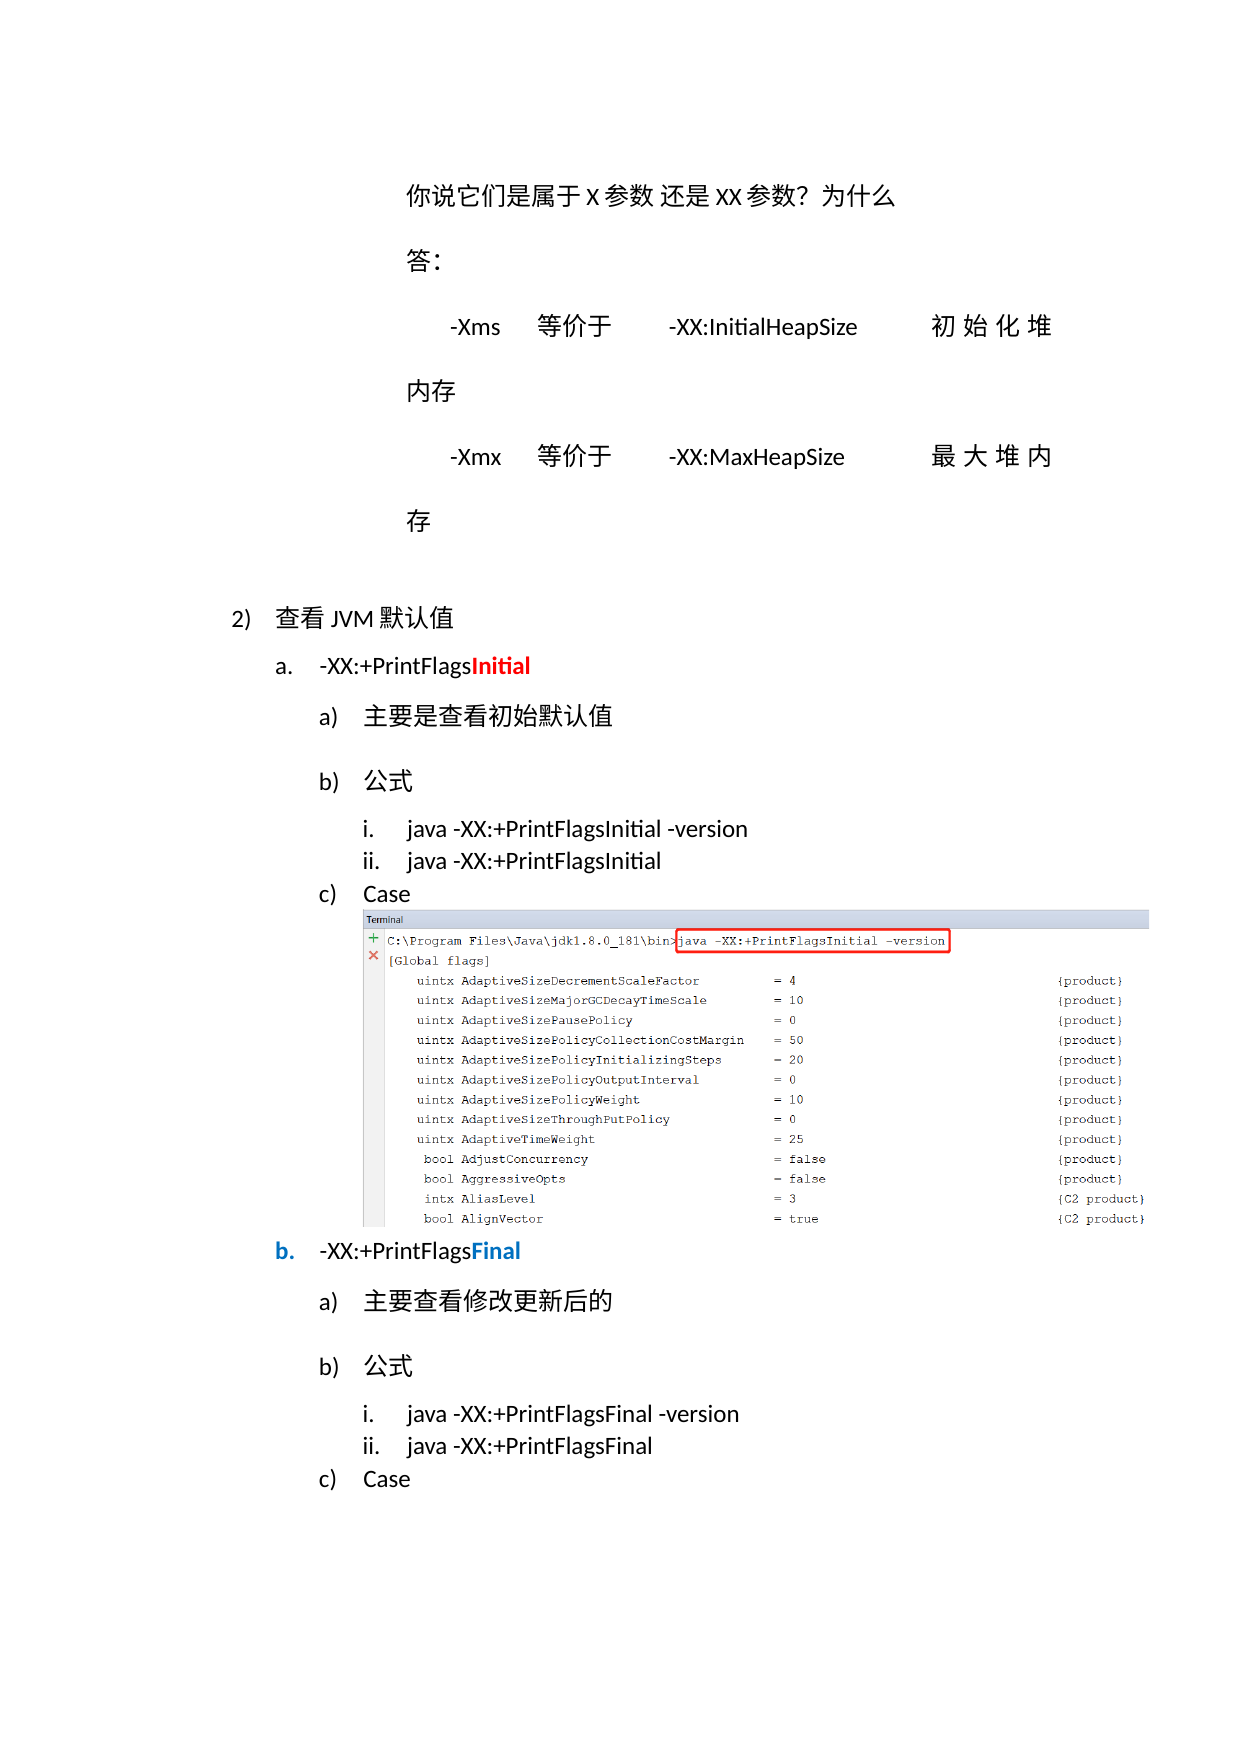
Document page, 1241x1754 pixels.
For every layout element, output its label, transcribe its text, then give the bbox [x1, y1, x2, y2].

list -Xmx 等价于 -XX:MaxHeapSize 最大堆内存 [406, 422, 1053, 552]
list Case [319, 1462, 1053, 1494]
list Case [319, 877, 1053, 909]
list -XX:+PrintFlagsInitial [275, 649, 1053, 682]
picture [362, 909, 1150, 1227]
list 答： [362, 227, 1053, 292]
list 公式 [319, 747, 1053, 812]
list -XX:+PrintFlagsFinal [275, 1234, 1053, 1267]
list 你说它们是属于X参数 还是 XX参数？为什么 [406, 162, 1053, 227]
list 公式 [319, 1332, 1053, 1397]
list 主要是查看初始默认值 [319, 682, 1053, 747]
list java -XX:+PrintFlagsInitial [362, 844, 1053, 877]
list 主要查看修改更新后的 [319, 1267, 1053, 1332]
list java -XX:+PrintFlagsFinal [362, 1429, 1053, 1462]
list java -XX:+PrintFlagsInitial -version [362, 812, 1053, 844]
list -Xms 等价于 -XX:InitialHeapSize 初始化堆内存 [406, 292, 1053, 422]
list 查看JVM默认值 [231, 584, 1053, 649]
list java -XX:+PrintFlagsFinal -version [362, 1397, 1053, 1429]
